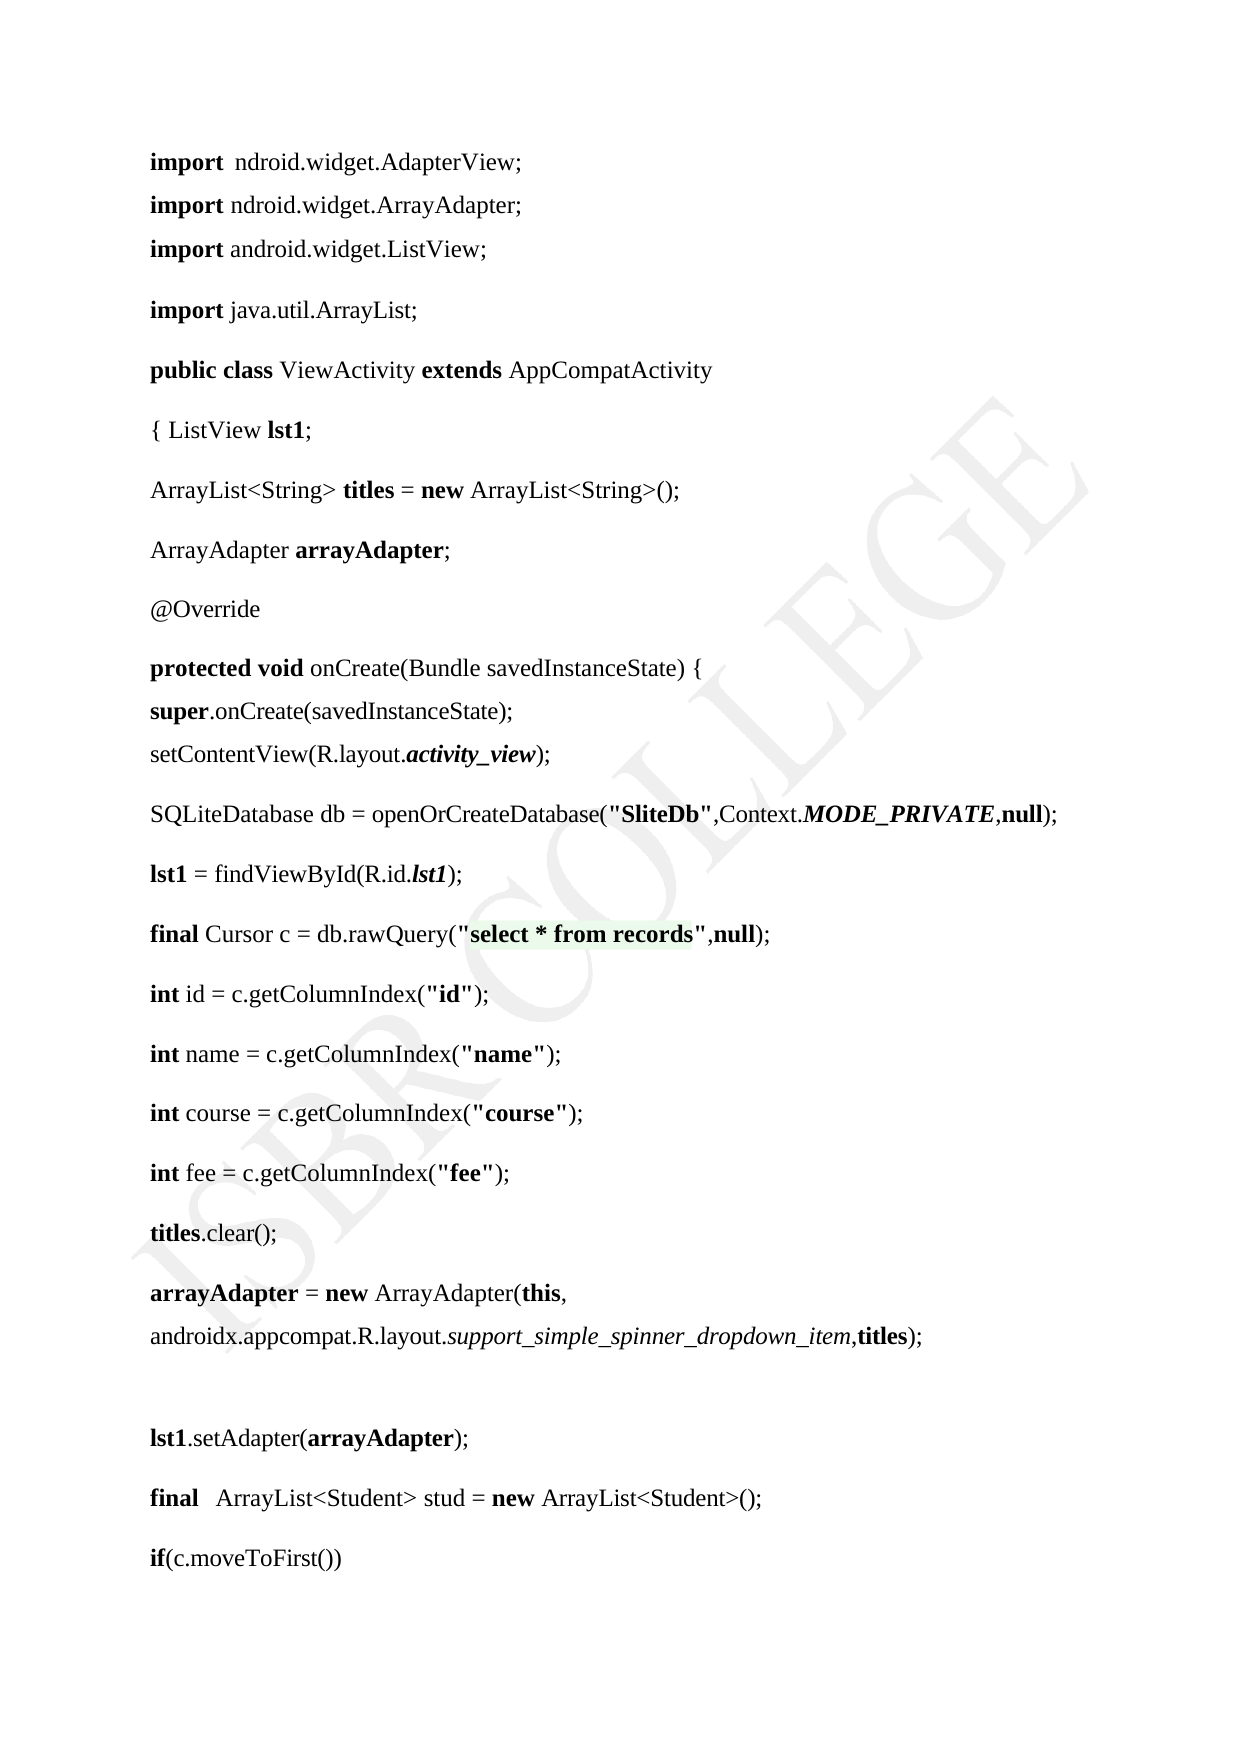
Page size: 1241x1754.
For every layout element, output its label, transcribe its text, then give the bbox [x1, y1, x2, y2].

text SQLiteDatabase db = openOrCreateDatabase("SliteDb",Context.MODE_PRIVATE,null); [150, 799, 1105, 828]
text lst1.setAdapter(arrayAdapter); [150, 1423, 1105, 1452]
text final ArrayList<Student> stud = new ArrayList<Student>(); [150, 1483, 1105, 1512]
text ArrayList<String> titles = new ArrayList<String>(); ArrayAdapter arrayAdapter; [150, 475, 688, 564]
text public class ViewActivity extends AppCompatActivity { ListView lst1; [150, 356, 772, 444]
text protected void onCreate(Bundle savedInstanceState) { super.onCreate(savedInstanceState); setContentView(R.layout.activity_view); [150, 653, 874, 768]
text lst1 = findViewById(R.id.lst1); [150, 859, 1105, 888]
text int name = c.getColumnIndex("name"); int course = c.getColumnIndex("course"); int fee = c.getColumnIndex("fee"); titles.clear(); [150, 1039, 588, 1247]
text @Override [150, 595, 1105, 623]
text final Cursor c = db.rawQuery("select * from records",null); int id = c.getColumnIndex("id"); [150, 919, 772, 1008]
picture [130, 395, 1089, 1354]
text if(c.moveToFirst()) [150, 1543, 1105, 1572]
text import java.util.ArrayList; [150, 296, 1105, 324]
text import ndroid.widget.AdapterView; import ndroid.widget.ArrayAdapter; import android.widget.ListView; [150, 147, 522, 263]
text arrayAdapter = new ArrayAdapter(this, androidx.appcompat.R.layout.support_simple_spinner_dropdown_item,titles); [150, 1278, 1105, 1350]
